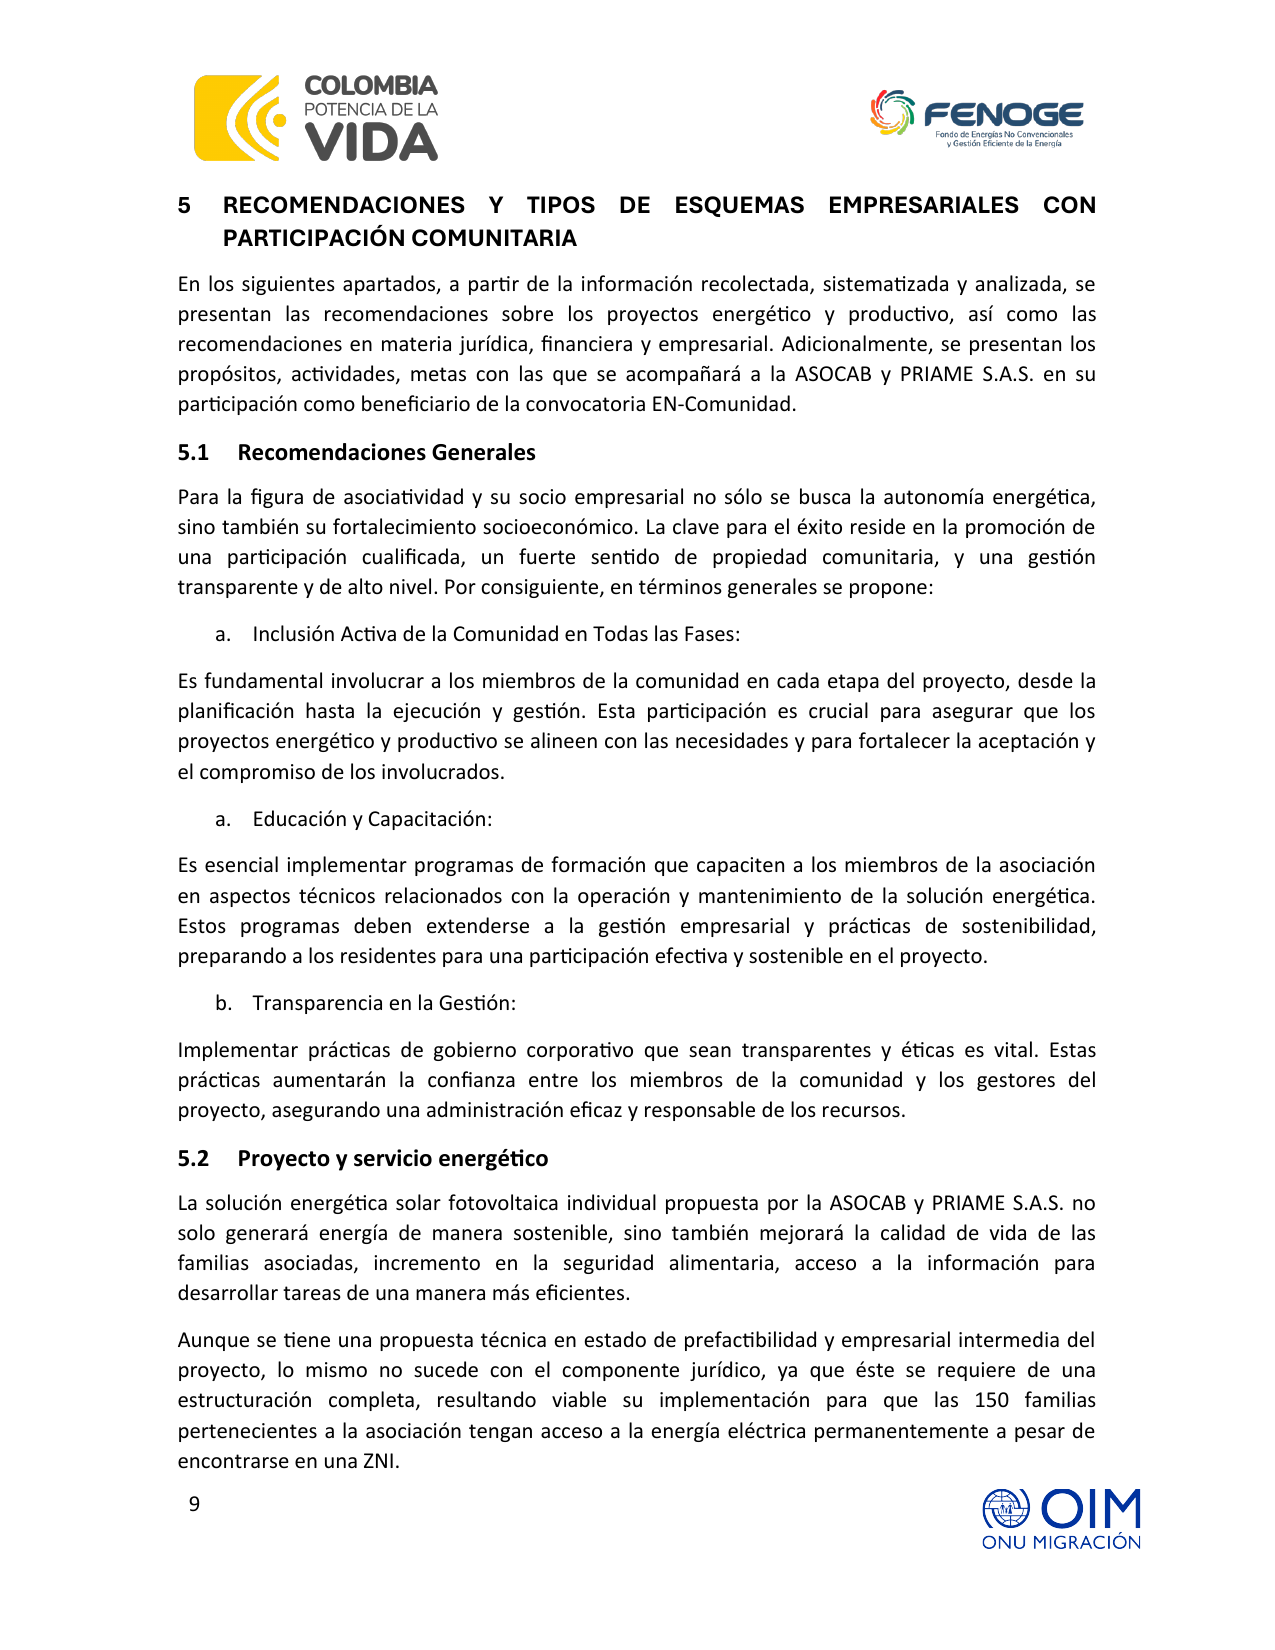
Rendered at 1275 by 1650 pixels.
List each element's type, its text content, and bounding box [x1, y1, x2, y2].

text Aunque se tiene una propuesta técnica en estado de prefactibilidad y empresarial intermedia del proyecto, lo mismo no sucede con el componente jurídico, ya que éste se requiere de una estructuración completa, resultando viable su implementación para que las 150 familias pertenecientes a la asociación tengan acceso a la energía eléctrica permanentemente a pesar de encontrarse en una ZNI. [177, 1325, 1098, 1474]
text Es esencial implementar programas de formación que capaciten a los miembros de la asociación en aspectos técnicos relacionados con la operación y mantenimiento de la solución energética. Estos programas deben extenderse a la gestión empresarial y prácticas de sostenibilidad, preparando a los residentes para una participación efectiva y sostenible en el proyecto. [177, 851, 1098, 969]
subtitle Proyecto y servicio energético [177, 1142, 1098, 1173]
picture [188, 73, 444, 163]
text Es fundamental involucrar a los miembros de la comunidad en cada etapa del proyecto, desde la planificación hasta la ejecución y gestión. Esta participación es crucial para asegurar que los proyectos energético y productivo se alineen con las necesidades y para fortalecer la aceptación y el compromiso de los involucrados. [177, 666, 1098, 785]
picture [982, 1489, 1141, 1549]
text Para la figura de asociatividad y su socio empresarial no sólo se busca la autonomía energética, sino también su fortalecimiento socioeconómico. La clave para el éxito reside en la promoción de una participación cualificada, un fuerte sentido de propiedad comunitaria, y una gestión transparente y de alto nivel. Por consiguiente, en términos generales se propone: [177, 482, 1098, 601]
text Implementar prácticas de gobierno corporativo que sean transparentes y éticas es vital. Estas prácticas aumentarán la confianza entre los miembros de la comunidad y los gestores del proyecto, asegurando una administración eficaz y responsable de los recursos. [177, 1035, 1098, 1123]
subtitle Recomendaciones Generales [177, 436, 1098, 467]
picture [869, 88, 1086, 148]
text En los siguientes apartados, a partir de la información recolectada, sistematizada y analizada, se presentan las recomendaciones sobre los proyectos energético y productivo, así como las recomendaciones en materia jurídica, financiera y empresarial. Adicionalmente, se presentan los propósitos, actividades, metas con las que se acompañará a la ASOCAB y PRIAME S.A.S. en su participación como beneficiario de la convocatoria EN-Comunidad. [177, 269, 1098, 418]
list Educación y Capacitación: [215, 804, 1098, 832]
list Transparencia en la Gestión: [215, 988, 1098, 1016]
text La solución energética solar fotovoltaica individual propuesta por la ASOCAB y PRIAME S.A.S. no solo generará energía de manera sostenible, sino también mejorará la calidad de vida de las familias asociadas, incremento en la seguridad alimentaria, acceso a la información para desarrollar tareas de una manera más eficientes. [177, 1188, 1098, 1306]
subtitle RECOMENDACIONES Y TIPOS DE ESQUEMAS EMPRESARIALES CON PARTICIPACIÓN COMUNITARIA [177, 190, 1098, 254]
list Inclusión Activa de la Comunidad en Todas las Fases: [215, 619, 1098, 647]
